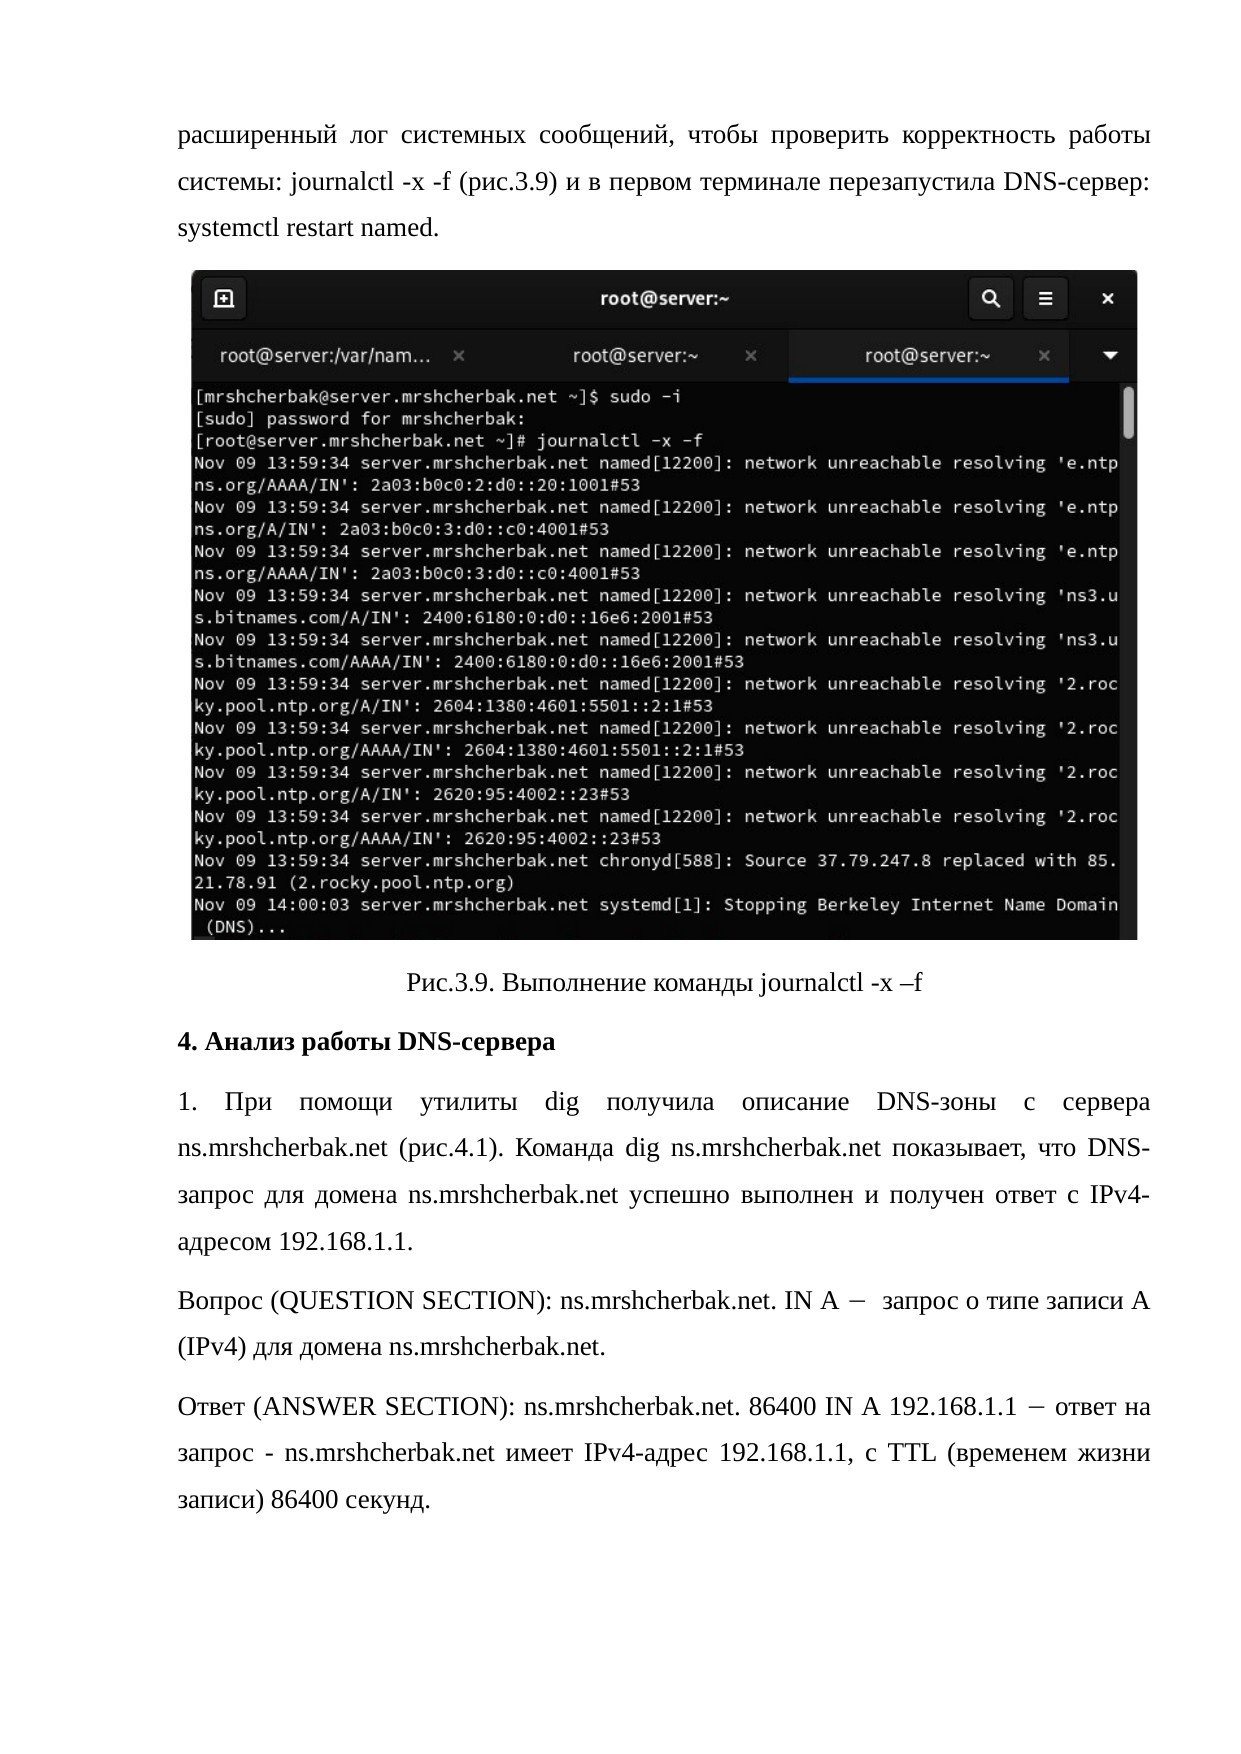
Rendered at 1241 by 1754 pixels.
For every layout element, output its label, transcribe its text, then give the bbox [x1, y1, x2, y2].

text Вопрос (QUESTION SECTION): ns.mrshcherbak.net. IN A запрос о типе записи A (IPv4) для домена ns.mrshcherbak.net. [177, 1284, 1152, 1362]
text Рис.3.9. Выполнение команды journalctl -x –f [177, 966, 1152, 997]
text Ответ (ANSWER SECTION): ns.mrshcherbak.net. 86400 IN A 192.168.1.1 ответ на запрос - ns.mrshcherbak.net имеет IPv4-адрес 192.168.1.1, с TTL (временем жизни записи) 86400 секунд. [177, 1390, 1152, 1514]
text 1. При помощи утилиты dig получила описание DNS-зоны с сервера ns.mrshcherbak.net (рис.4.1). Команда dig ns.mrshcherbak.net показывает, что DNS-запрос для домена ns.mrshcherbak.net успешно выполнен и получен ответ с IPv4-адресом 192.168.1.1. [177, 1084, 1152, 1256]
picture [191, 270, 1138, 940]
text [177, 118, 1152, 243]
text 4. Анализ работы DNS-сервера [177, 1025, 1152, 1057]
